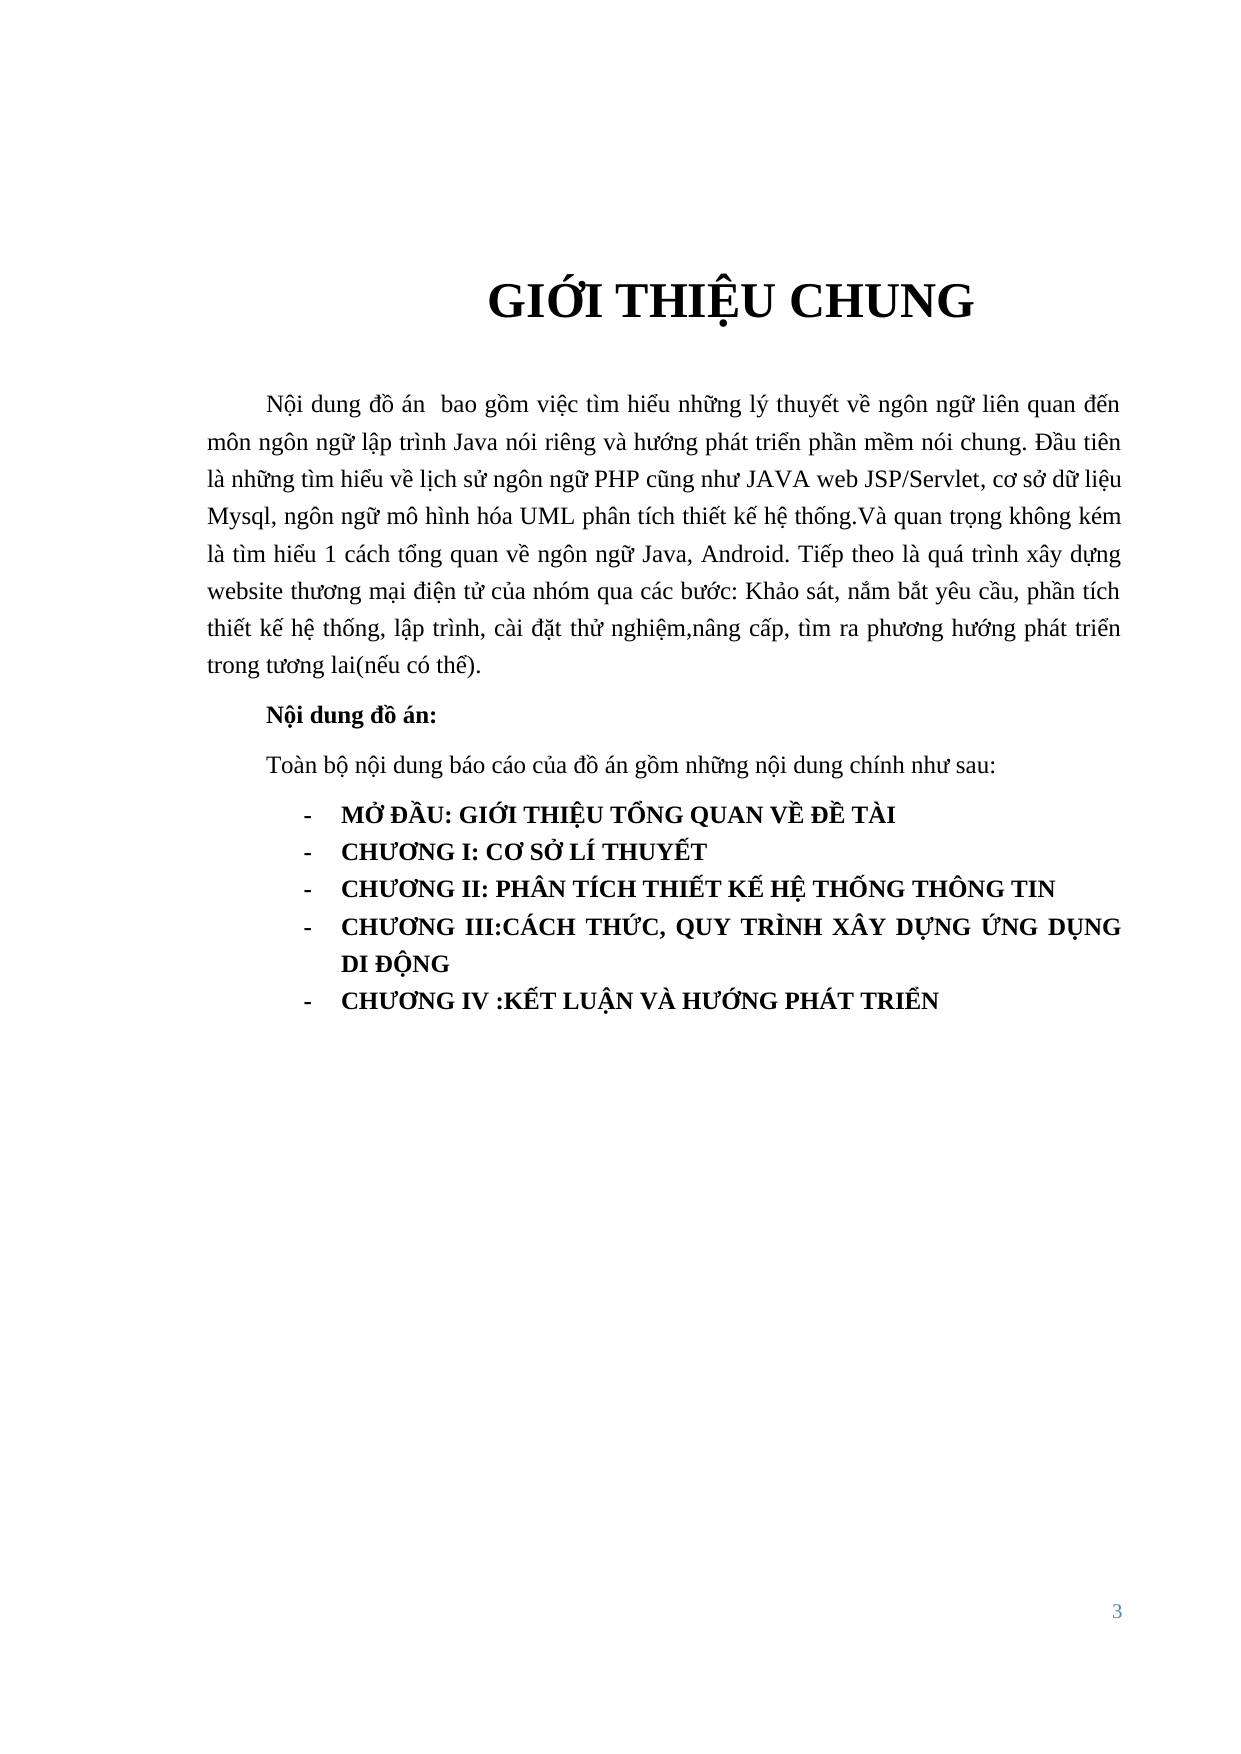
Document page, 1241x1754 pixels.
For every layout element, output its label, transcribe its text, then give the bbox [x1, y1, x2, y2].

list CHƯƠNG I: CƠ SỞ LÍ THUYẾT [303, 837, 1122, 866]
list CHƯƠNG II: PHÂN TÍCH THIẾT KẾ HỆ THỐNG THÔNG TIN [303, 874, 1122, 903]
list CHƯƠNG IV :KẾT LUẬN VÀ HƯỚNG PHÁT TRIỂN [303, 986, 1122, 1015]
text Nội dung đồ án: [207, 700, 1122, 729]
text Toàn bộ nội dung báo cáo của đồ án gồm những nội dung chính như sau: [207, 750, 1122, 779]
list CHƯƠNG III:CÁCH THỨC, QUY TRÌNH XÂY DỰNG ỨNG DỤNG DI ĐỘNG [303, 912, 1122, 978]
list MỞ ĐẦU: GIỚI THIỆU TỔNG QUAN VỀ ĐỀ TÀI [303, 800, 1122, 829]
text Nội dung đồ án bao gồm việc tìm hiểu những lý thuyết về ngôn ngữ liên quan đến môn ngôn ngữ lập trình Java nói riêng và hướng phát triển phần mềm nói chung. Đầu tiên là những tìm hiểu về lịch sử ngôn ngữ PHP cũng như JAVA web JSP/Servlet, cơ sở dữ liệu Mysql, ngôn ngữ mô hình hóa UML phân tích thiết kế hệ thống.Và quan trọng không kém là tìm hiểu 1 cách tổng quan về ngôn ngữ Java, Android. Tiếp theo là quá trình xây dựng website thương mại điện tử của nhóm qua các bước: Khảo sát, nắm bắt yêu cầu, phần tích thiết kế hệ thống, lập trình, cài đặt thử nghiệm,nâng cấp, tìm ra phương hướng phát triển trong tương lai(nếu có thể). [207, 389, 1122, 679]
subtitle GIỚI THIỆU CHUNG [341, 271, 1122, 328]
